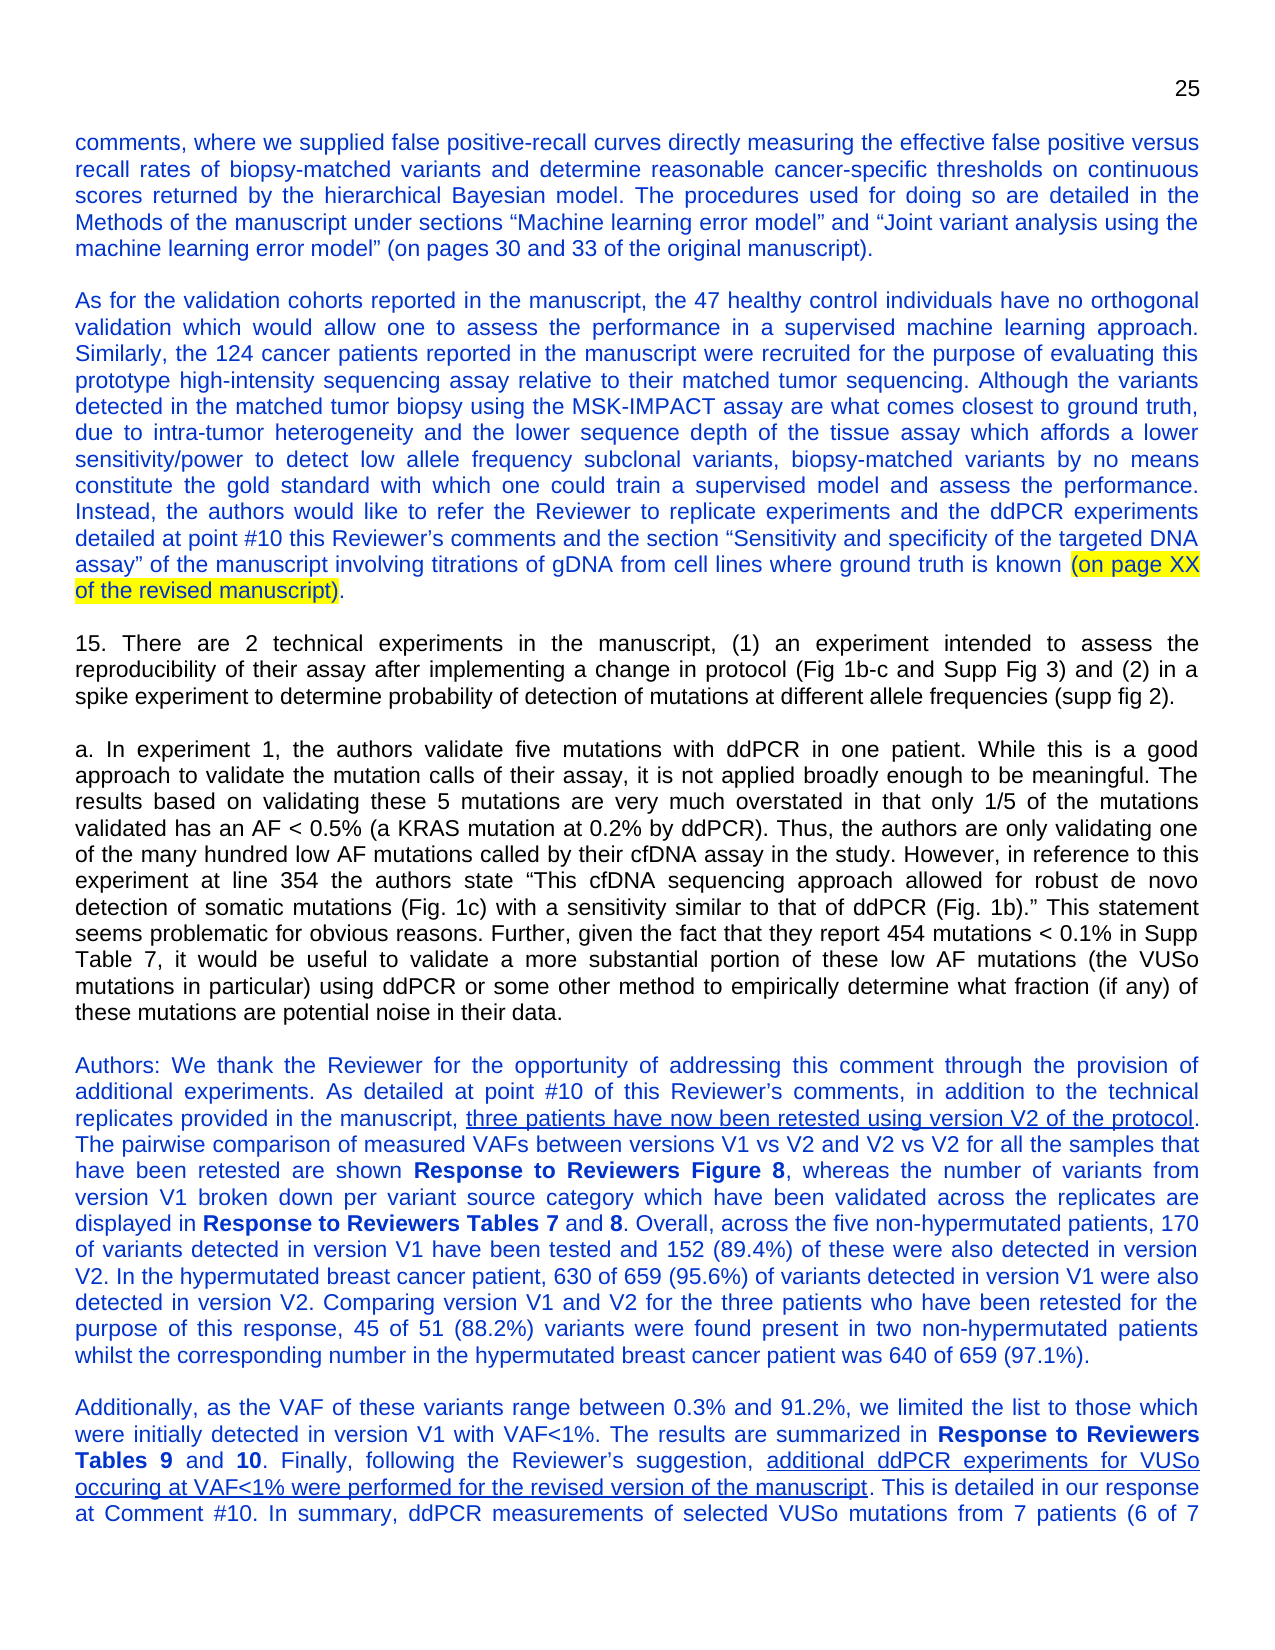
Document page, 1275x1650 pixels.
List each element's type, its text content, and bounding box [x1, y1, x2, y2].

text As for the validation cohorts reported in the manuscript, the 47 healthy control individuals have no orthogonal validation which would allow one to assess the performance in a supervised machine learning approach. Similarly, the 124 cancer patients reported in the manuscript were recruited for the purpose of evaluating this prototype high-intensity sequencing assay relative to their matched tumor sequencing. Although the variants detected in the matched tumor biopsy using the MSK-IMPACT assay are what comes closest to ground truth, due to intra-tumor heterogeneity and the lower sequence depth of the tissue assay which affords a lower sensitivity/power to detect low allele frequency subclonal variants, biopsy-matched variants by no means constitute the gold standard with which one could train a supervised model and assess the performance. Instead, the authors would like to refer the Reviewer to replicate experiments and the ddPCR experiments detailed at point #10 this Reviewer’s comments and the section “Sensitivity and specificity of the targeted DNA assay” of the manuscript involving titrations of gDNA from cell lines where ground truth is known (on page XX of the revised manuscript). [75, 287, 1200, 604]
text 15. There are 2 technical experiments in the manuscript, (1) an experiment intended to assess the reproducibility of their assay after implementing a change in protocol (Fig 1b-c and Supp Fig 3) and (2) in a spike experiment to determine probability of detection of mutations at different allele frequencies (supp fig 2). [75, 630, 1200, 709]
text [75, 1394, 1200, 1526]
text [75, 129, 1200, 261]
text Authors: We thank the Reviewer for the opportunity of addressing this comment through the provision of additional experiments. As detailed at point #10 of this Reviewer’s comments, in addition to the technical replicates provided in the manuscript, three patients have now been retested using version V2 of the protocol. The pairwise comparison of measured VAFs between versions V1 vs V2 and V2 vs V2 for all the samples that have been retested are shown Response to Reviewers Figure 8, whereas the number of variants from version V1 broken down per variant source category which have been validated across the replicates are displayed in Response to Reviewers Tables 7 and 8. Overall, across the five non-hypermutated patients, 170 of variants detected in version V1 have been tested and 152 (89.4%) of these were also detected in version V2. In the hypermutated breast cancer patient, 630 of 659 (95.6%) of variants detected in version V1 were also detected in version V2. Comparing version V1 and V2 for the three patients who have been retested for the purpose of this response, 45 of 51 (88.2%) variants were found present in two non-hypermutated patients whilst the corresponding number in the hypermutated breast cancer patient was 640 of 659 (97.1%). [75, 1052, 1200, 1368]
text a. In experiment 1, the authors validate five mutations with ddPCR in one patient. While this is a good approach to validate the mutation calls of their assay, it is not applied broadly enough to be meaningful. The results based on validating these 5 mutations are very much overstated in that only 1/5 of the mutations validated has an AF < 0.5% (a KRAS mutation at 0.2% by ddPCR). Thus, the authors are only validating one of the many hundred low AF mutations called by their cfDNA assay in the study. However, in reference to this experiment at line 354 the authors state “This cfDNA sequencing approach allowed for robust de novo detection of somatic mutations (Fig. 1c) with a sensitivity similar to that of ddPCR (Fig. 1b).” This statement seems problematic for obvious reasons. Further, given the fact that they report 454 mutations < 0.1% in Supp Table 7, it would be useful to validate a more substantial portion of these low AF mutations (the VUSo mutations in particular) using ddPCR or some other method to empirically determine what fraction (if any) of these mutations are potential noise in their data. [75, 736, 1200, 1025]
